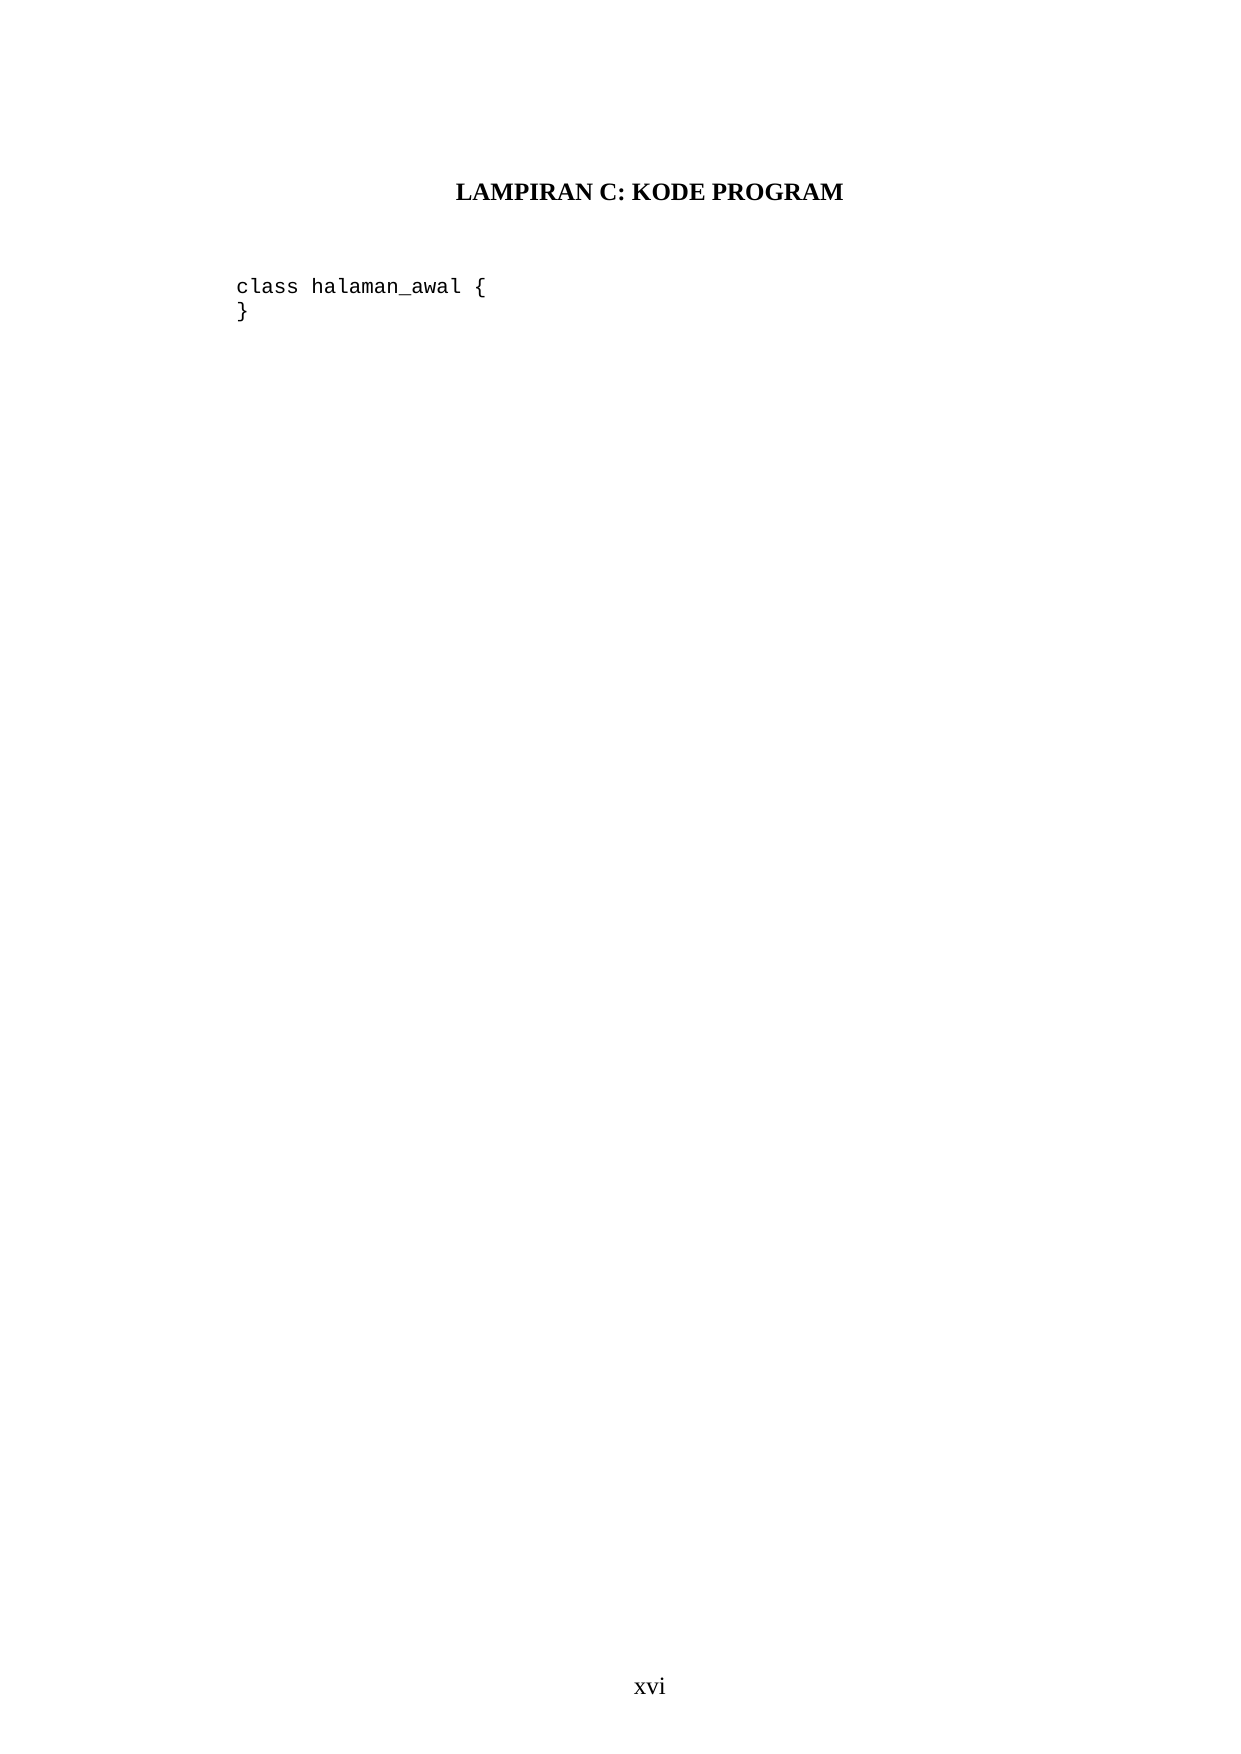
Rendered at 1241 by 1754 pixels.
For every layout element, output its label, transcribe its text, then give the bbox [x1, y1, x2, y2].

text LAMPIRAN C: KODE PROGRAM [236, 177, 1063, 206]
text } [236, 299, 1063, 323]
text class halaman_awal { [236, 276, 1063, 299]
